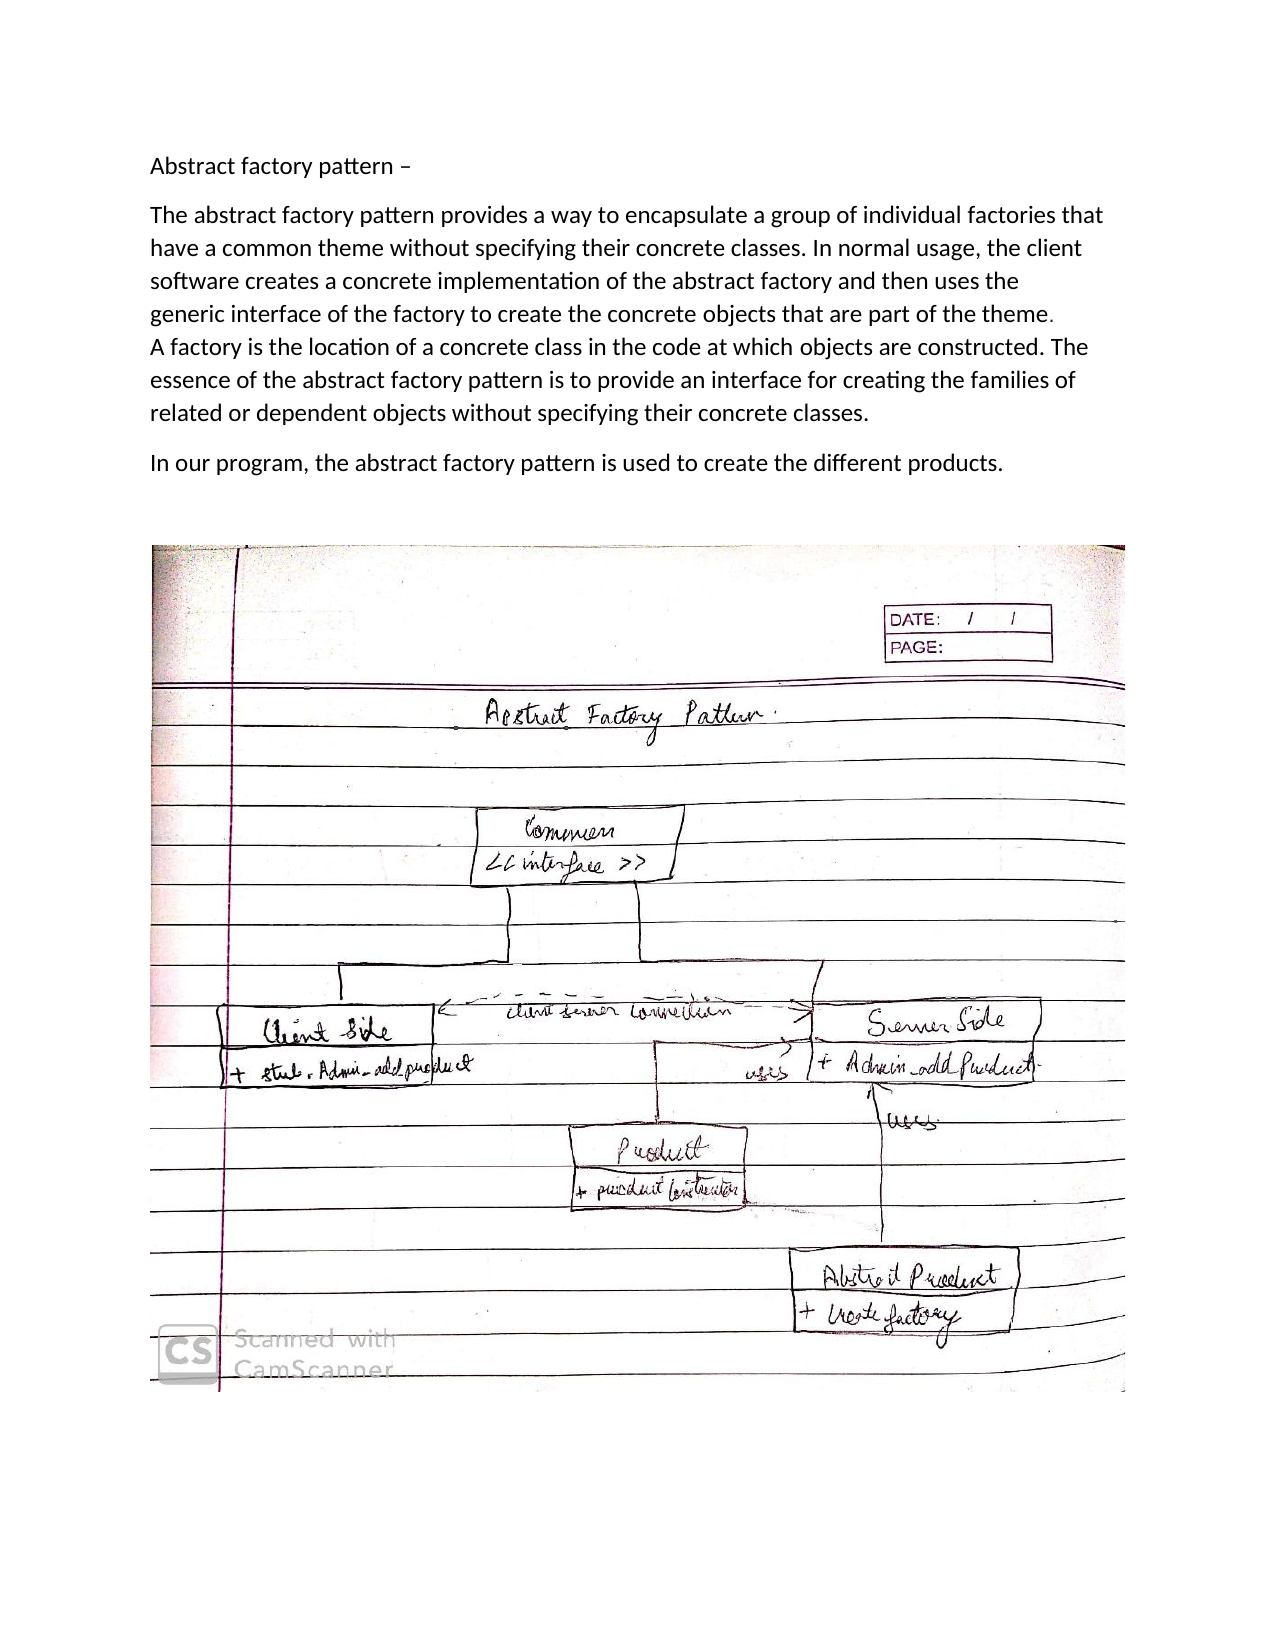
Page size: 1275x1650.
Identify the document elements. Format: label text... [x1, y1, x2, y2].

picture [150, 545, 1125, 1392]
text Abstract factory pattern – [150, 150, 1125, 181]
text In our program, the abstract factory pattern is used to create the different products. [150, 447, 1125, 477]
text The abstract factory pattern provides a way to encapsulate a group of individual factories that have a common theme without specifying their concrete classes. In normal usage, the client software creates a concrete implementation of the abstract factory and then uses the generic interface of the factory to create the concrete objects that are part of the theme. A factory is the location of a concrete class in the code at which objects are constructed. The essence of the abstract factory pattern is to provide an interface for creating the families of related or dependent objects without specifying their concrete classes. [150, 199, 1125, 428]
